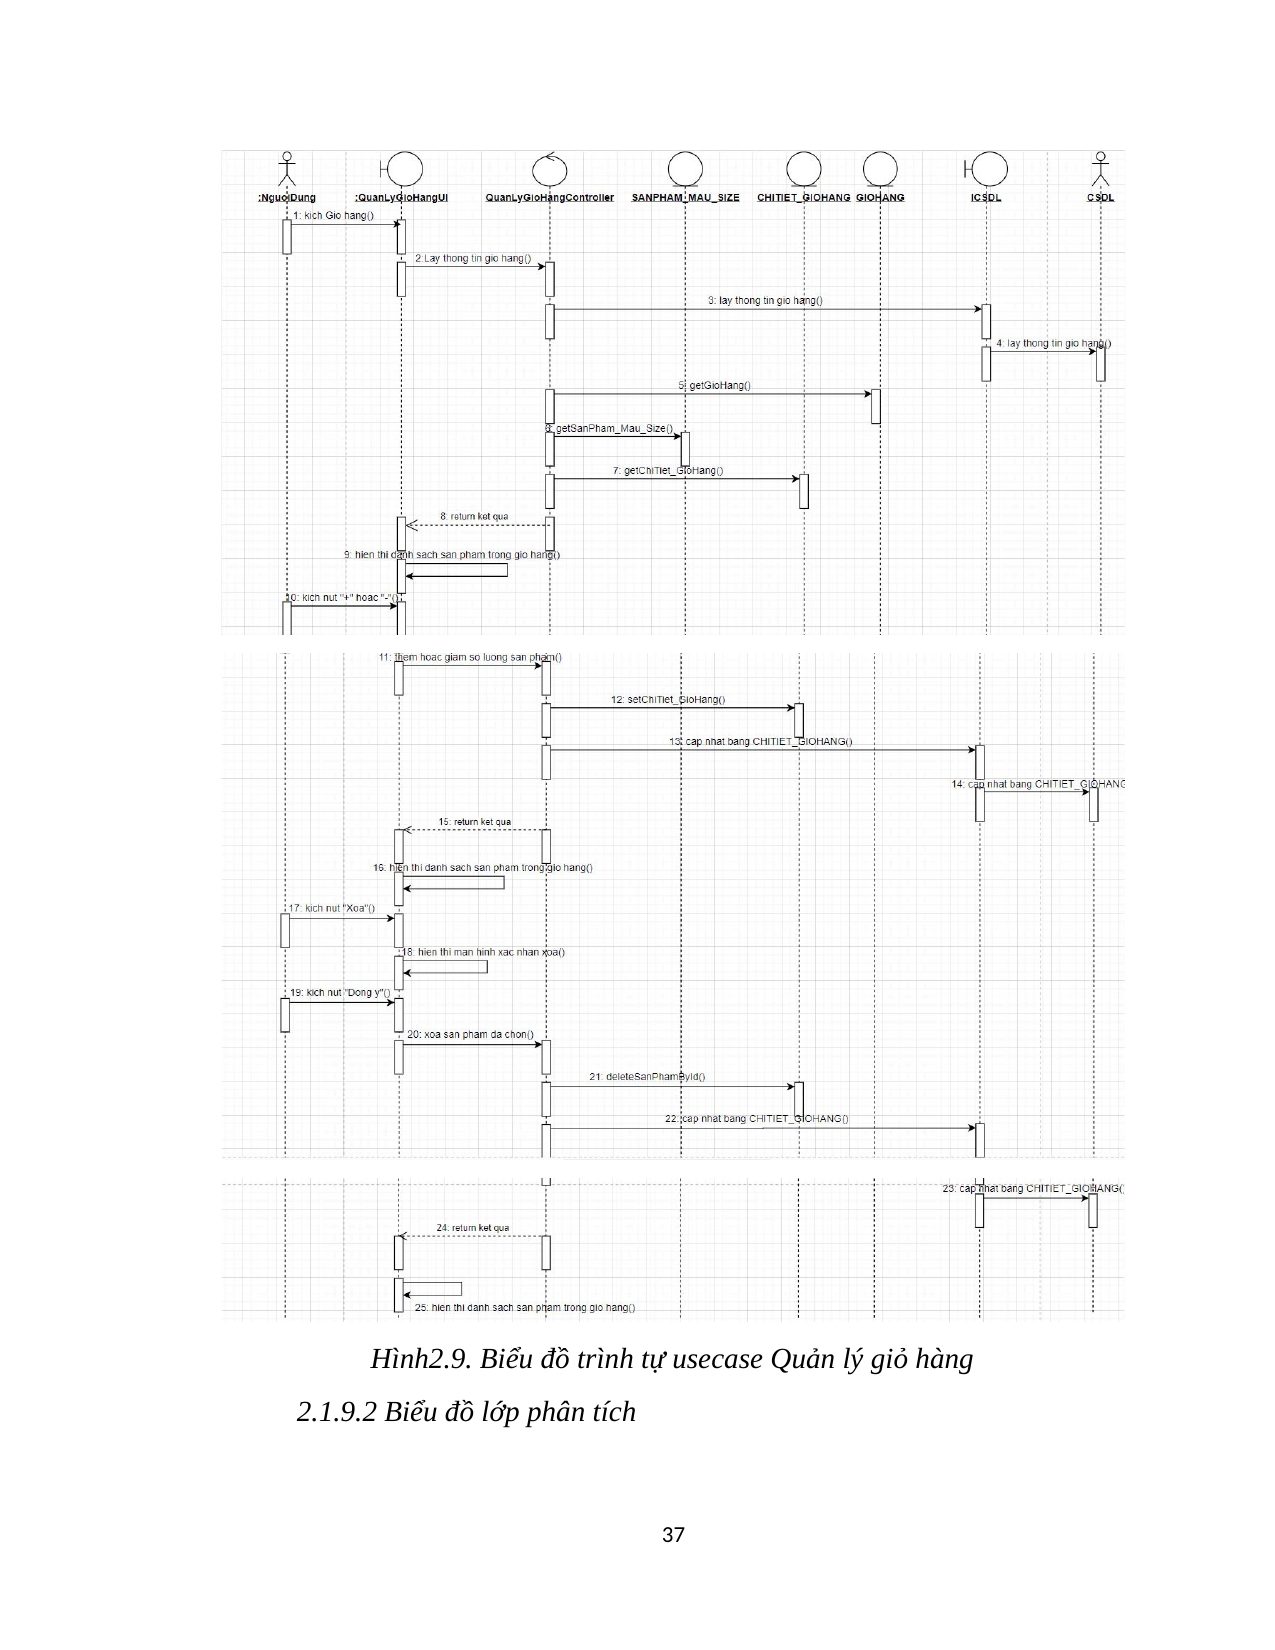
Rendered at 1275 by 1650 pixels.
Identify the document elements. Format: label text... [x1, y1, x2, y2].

text 2.1.9.2 Biểu đồ lớp phân tích [222, 1394, 1125, 1427]
picture [221, 653, 1125, 1160]
text Hình2.9. Biểu đồ trình tự usecase Quản lý giỏ hàng [222, 1341, 1125, 1374]
picture [221, 1178, 1125, 1322]
picture [221, 150, 1125, 635]
